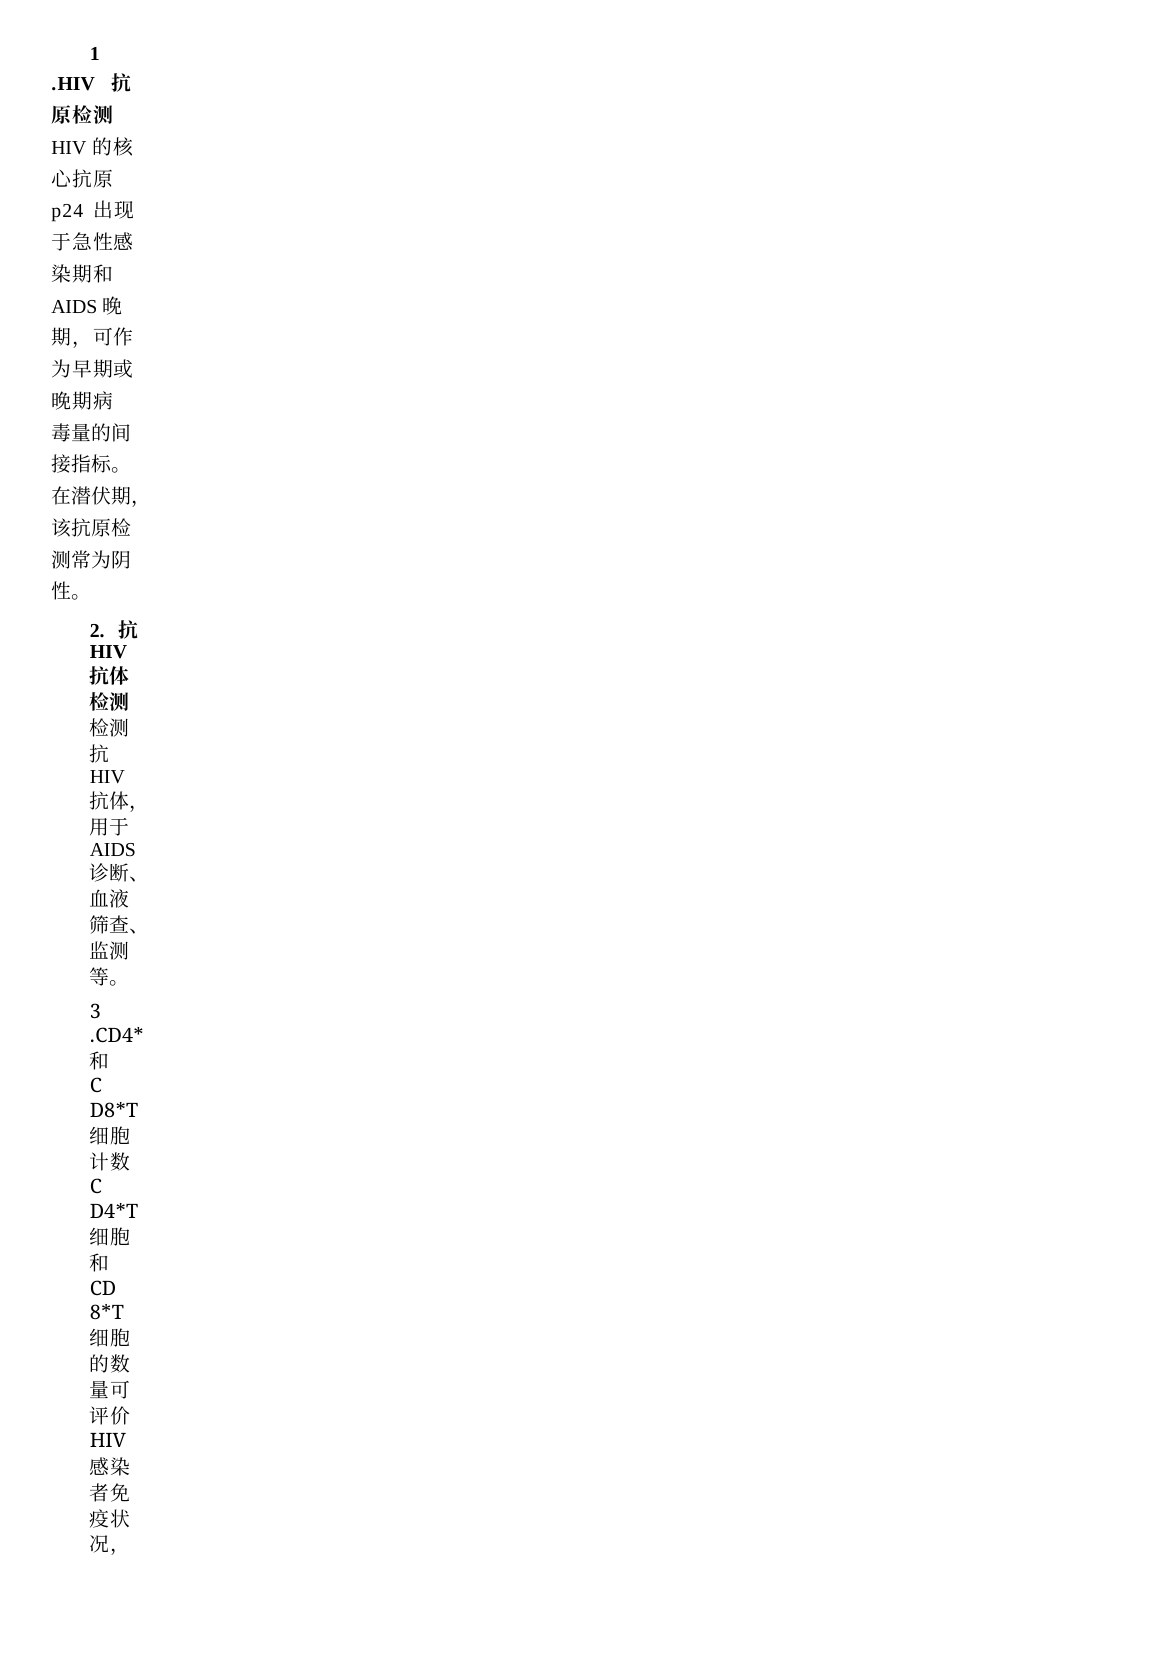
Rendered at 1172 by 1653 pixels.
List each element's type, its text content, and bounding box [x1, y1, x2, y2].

text 2. 抗 HIV 抗体检测 检测抗 HIV 抗体，用于AIDS 诊断、血液筛查、监测等。 [89, 617, 148, 990]
text 1.HIV 抗原检测 HIV 的核心抗原p24 出现于急性感染期和AIDS 晚期，可作为早期或晚期病 毒量的间接指标。在潜伏期，该抗原检测常为阴性。 [51, 42, 136, 604]
text 3.CD4* 和 CD8*T 细胞计数 CD4*T 细胞和CD8*T 细胞的数量可评价HIV 感染者免疫状况， [89, 999, 148, 1557]
